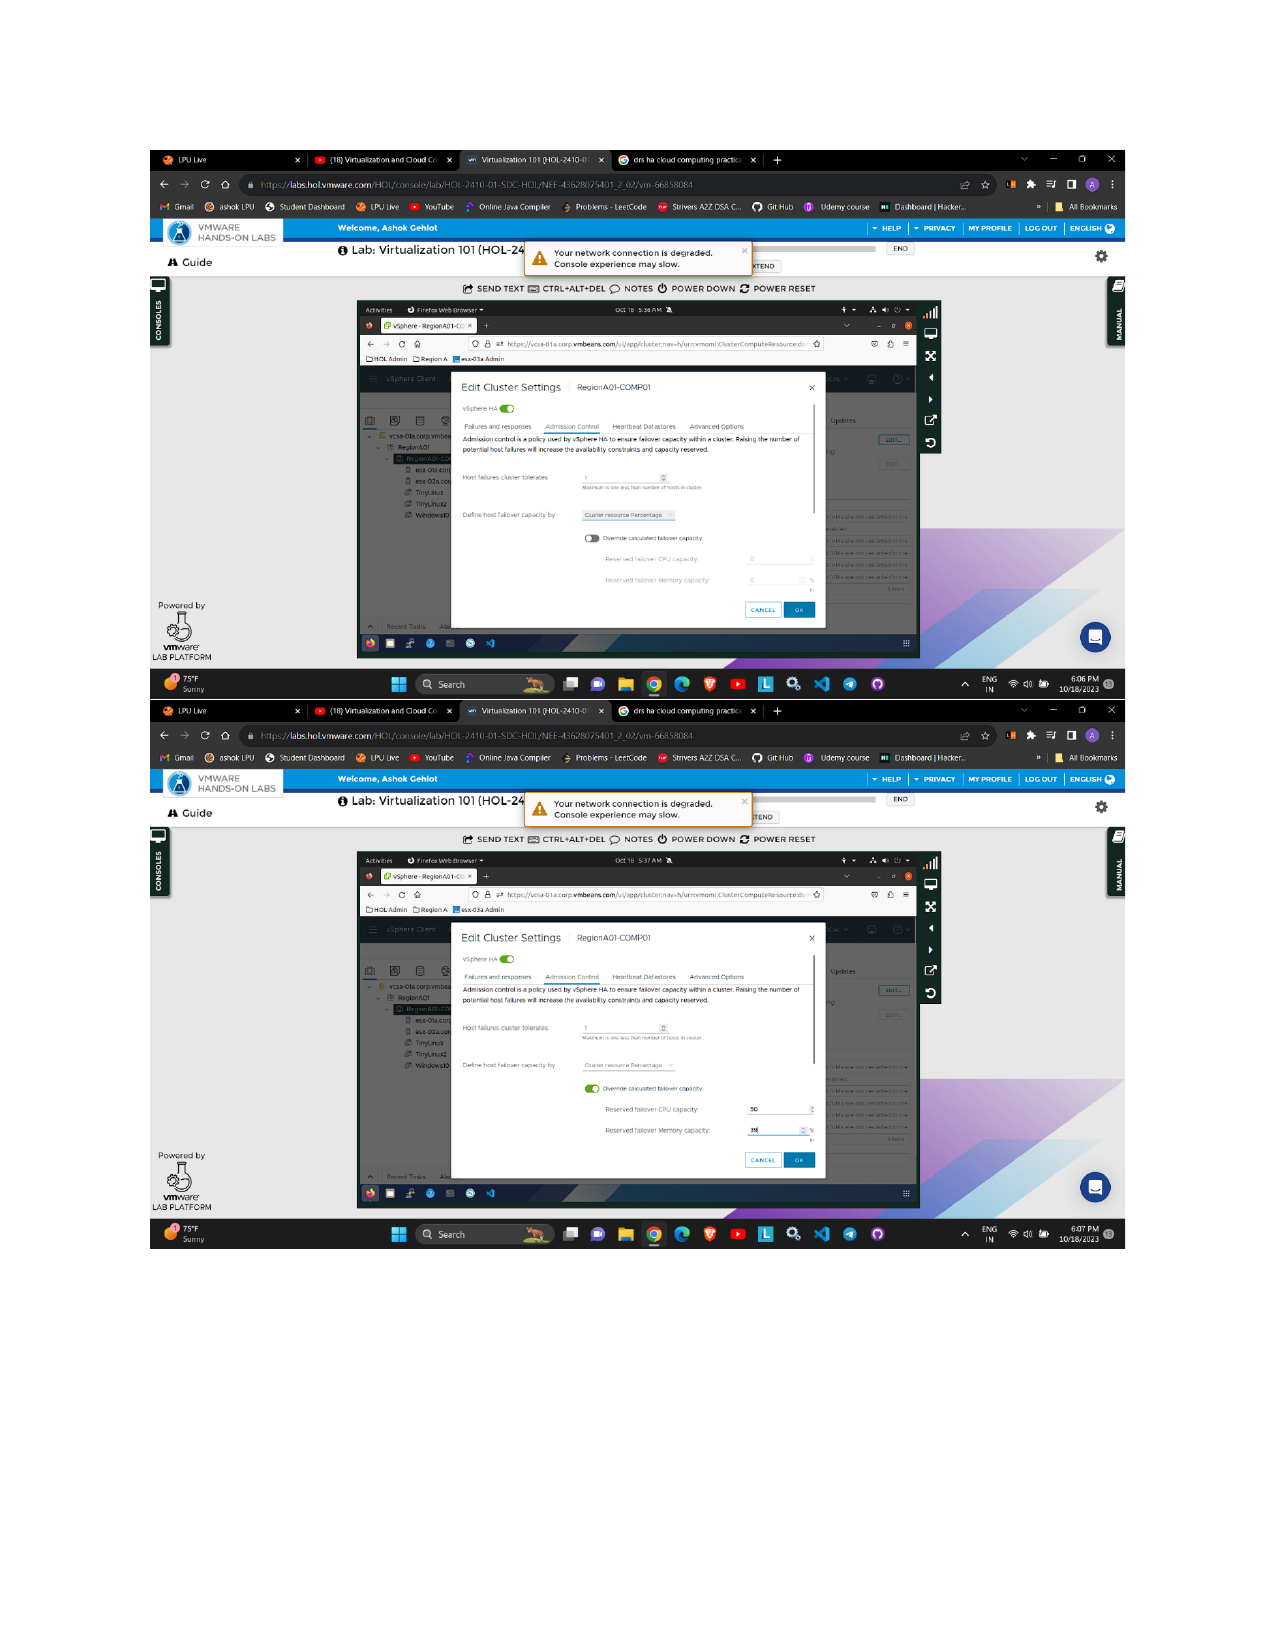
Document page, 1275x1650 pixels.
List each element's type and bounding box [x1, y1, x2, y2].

picture [1029, 226, 1039, 230]
picture [339, 226, 360, 230]
picture [1090, 777, 1101, 781]
picture [1042, 226, 1057, 230]
picture [1071, 777, 1084, 781]
picture [924, 226, 935, 230]
picture [982, 226, 1005, 230]
picture [982, 777, 1005, 781]
picture [1090, 226, 1101, 230]
picture [339, 777, 360, 781]
picture [363, 778, 379, 782]
picture [383, 776, 394, 781]
picture [415, 776, 437, 781]
picture [1105, 225, 1115, 234]
picture [383, 225, 394, 230]
picture [363, 227, 379, 231]
picture [150, 150, 1125, 699]
picture [938, 777, 952, 781]
picture [150, 700, 1125, 1249]
picture [1029, 777, 1039, 781]
picture [938, 226, 952, 230]
picture [1105, 776, 1115, 784]
picture [1071, 226, 1084, 230]
picture [415, 225, 437, 230]
picture [1042, 777, 1057, 781]
picture [924, 777, 935, 781]
